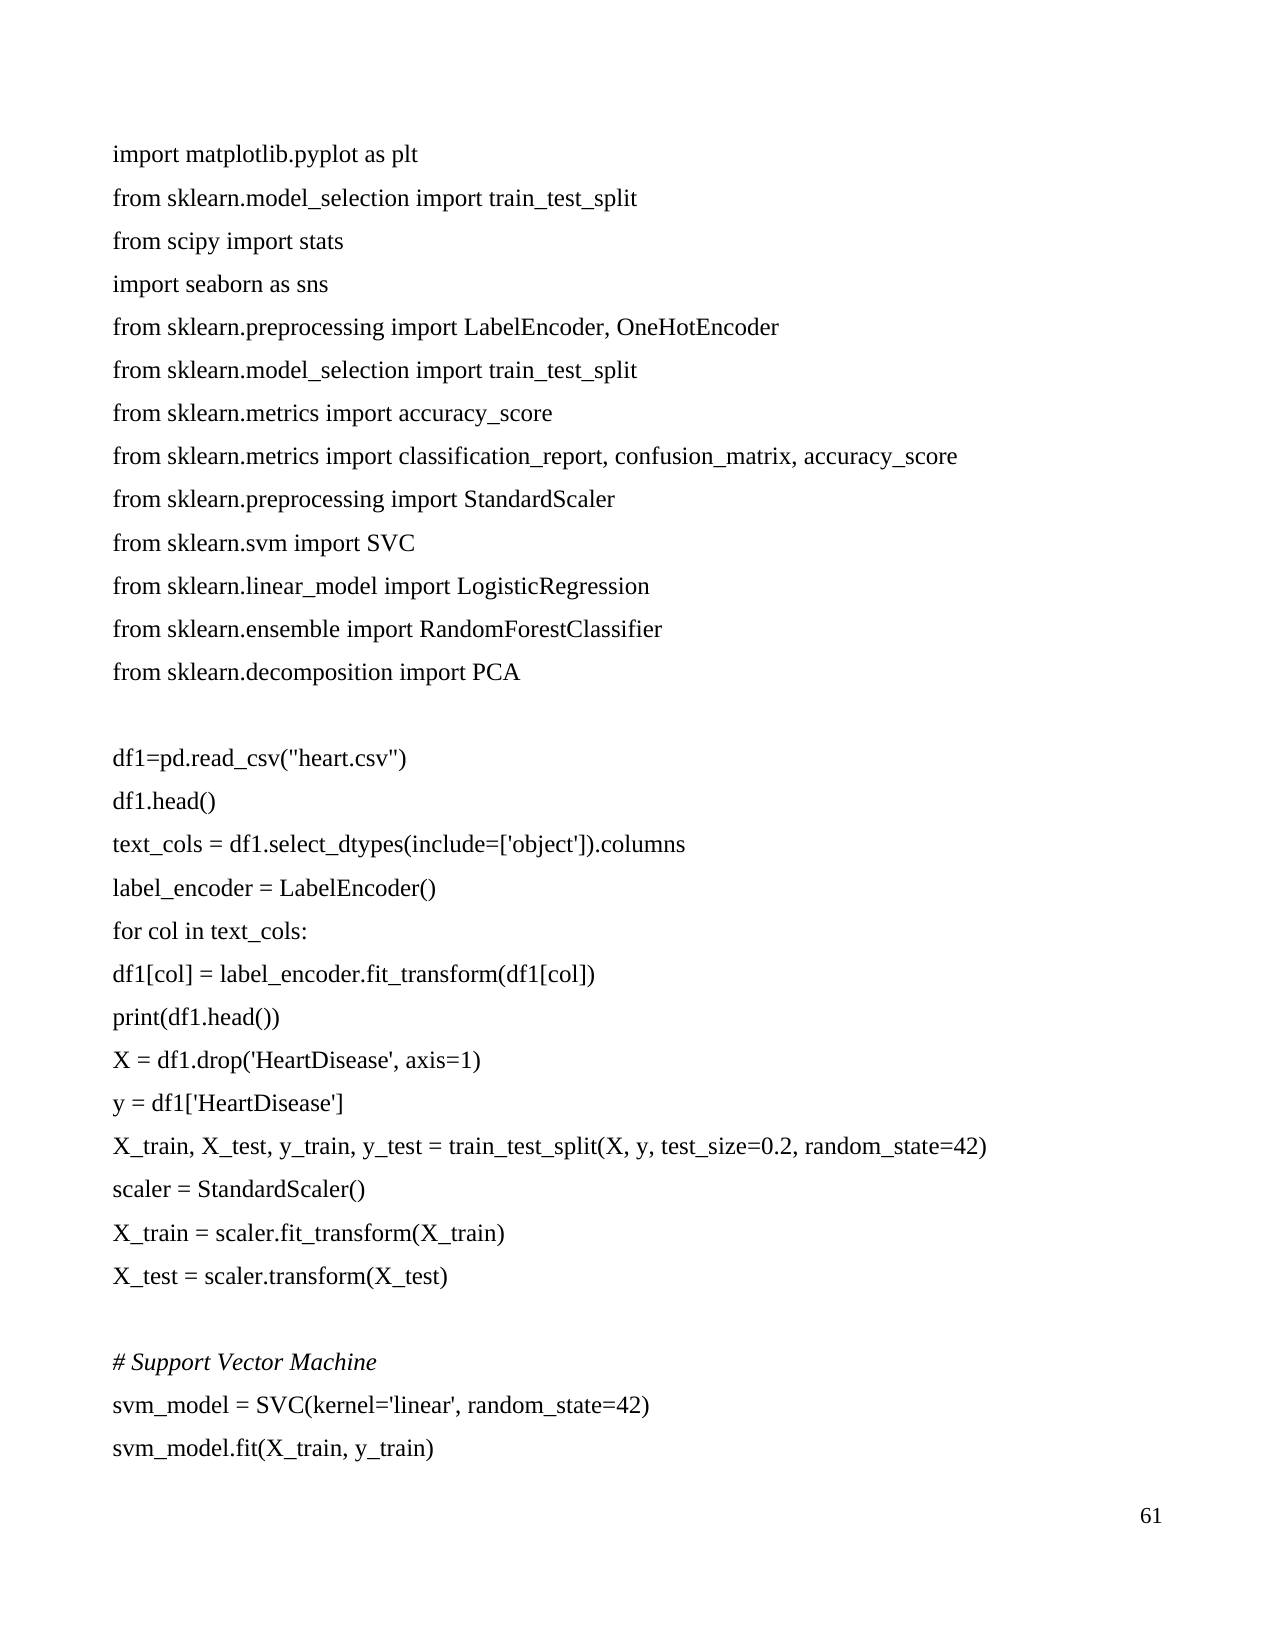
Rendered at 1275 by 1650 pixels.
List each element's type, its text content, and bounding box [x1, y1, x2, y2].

text X_test = scaler.transform(X_test) [112, 1261, 1162, 1289]
text for col in text_cols: [112, 916, 1162, 944]
text y = df1['HeartDisease'] [112, 1088, 1162, 1117]
text svm_model = SVC(kernel='linear', random_state=42) [112, 1390, 1162, 1419]
text from scipy import stats [112, 226, 1162, 254]
text from sklearn.model_selection import train_test_split [112, 355, 1162, 384]
text X = df1.drop('HeartDisease', axis=1) [112, 1045, 1162, 1074]
text from sklearn.preprocessing import StandardScaler [112, 484, 1162, 513]
text # Support Vector Machine [112, 1347, 1162, 1376]
text df1[col] = label_encoder.fit_transform(df1[col]) [112, 959, 1162, 988]
text df1=pd.read_csv("heart.csv") [112, 743, 1162, 772]
text from sklearn.linear_model import LogisticRegression [112, 571, 1162, 599]
text from sklearn.svm import SVC [112, 528, 1162, 556]
text label_encoder = LabelEncoder() [112, 873, 1162, 901]
text from sklearn.metrics import classification_report, confusion_matrix, accuracy_score [112, 441, 1162, 470]
text import matplotlib.pyplot as plt [112, 139, 1162, 168]
text from sklearn.preprocessing import LabelEncoder, OneHotEncoder [112, 312, 1162, 341]
text X_train, X_test, y_train, y_test = train_test_split(X, y, test_size=0.2, random_state=42) [112, 1131, 1162, 1160]
text import seaborn as sns [112, 269, 1162, 298]
text svm_model.fit(X_train, y_train) [112, 1433, 1162, 1462]
text from sklearn.decomposition import PCA [112, 657, 1162, 686]
text from sklearn.model_selection import train_test_split [112, 183, 1162, 211]
text print(df1.head()) [112, 1002, 1162, 1031]
text scaler = StandardScaler() [112, 1174, 1162, 1203]
text X_train = scaler.fit_transform(X_train) [112, 1218, 1162, 1246]
text from sklearn.ensemble import RandomForestClassifier [112, 614, 1162, 643]
text df1.head() [112, 786, 1162, 815]
text text_cols = df1.select_dtypes(include=['object']).columns [112, 829, 1162, 858]
text from sklearn.metrics import accuracy_score [112, 398, 1162, 427]
